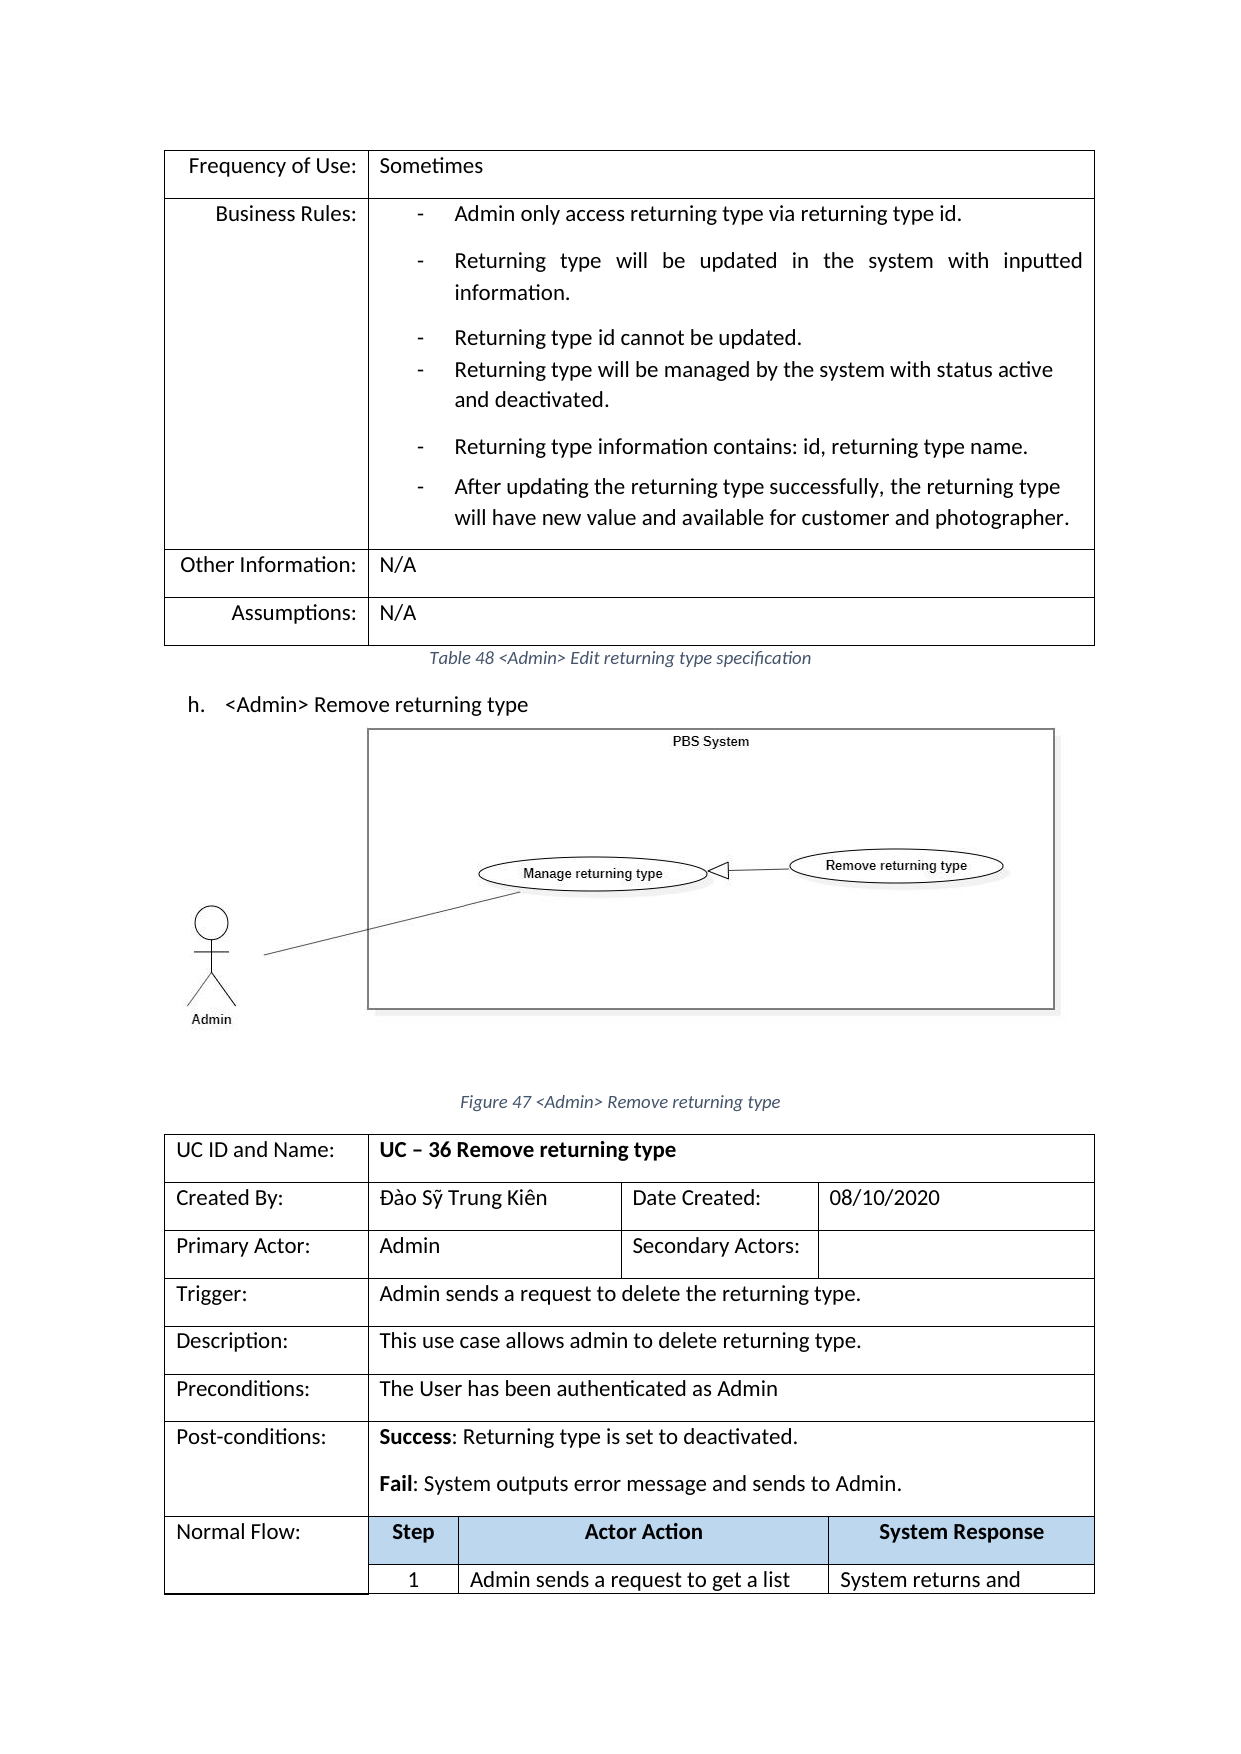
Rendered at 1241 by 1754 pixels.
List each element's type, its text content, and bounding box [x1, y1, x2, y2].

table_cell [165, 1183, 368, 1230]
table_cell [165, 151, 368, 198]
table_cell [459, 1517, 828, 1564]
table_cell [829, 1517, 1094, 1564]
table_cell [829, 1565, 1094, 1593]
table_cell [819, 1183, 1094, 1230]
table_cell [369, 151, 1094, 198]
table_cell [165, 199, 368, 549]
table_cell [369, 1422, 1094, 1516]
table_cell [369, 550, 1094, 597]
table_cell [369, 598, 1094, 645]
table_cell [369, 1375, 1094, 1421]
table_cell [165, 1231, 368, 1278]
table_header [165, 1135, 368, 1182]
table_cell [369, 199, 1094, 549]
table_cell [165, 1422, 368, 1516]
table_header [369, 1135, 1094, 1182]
text Figure 47 <Admin> Remove returning type [150, 1091, 1093, 1113]
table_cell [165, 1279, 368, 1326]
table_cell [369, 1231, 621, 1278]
text Table 48 <Admin> Edit returning type specification [150, 646, 1093, 669]
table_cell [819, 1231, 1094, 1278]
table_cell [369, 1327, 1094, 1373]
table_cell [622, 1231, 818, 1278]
picture [150, 720, 1093, 1072]
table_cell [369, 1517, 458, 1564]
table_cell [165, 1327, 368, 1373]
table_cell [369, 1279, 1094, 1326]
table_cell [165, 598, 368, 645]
subtitle <Admin> Remove returning type [187, 690, 1093, 718]
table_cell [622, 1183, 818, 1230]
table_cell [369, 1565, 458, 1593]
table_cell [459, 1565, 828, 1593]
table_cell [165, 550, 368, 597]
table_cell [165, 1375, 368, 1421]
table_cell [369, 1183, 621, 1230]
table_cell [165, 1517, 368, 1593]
